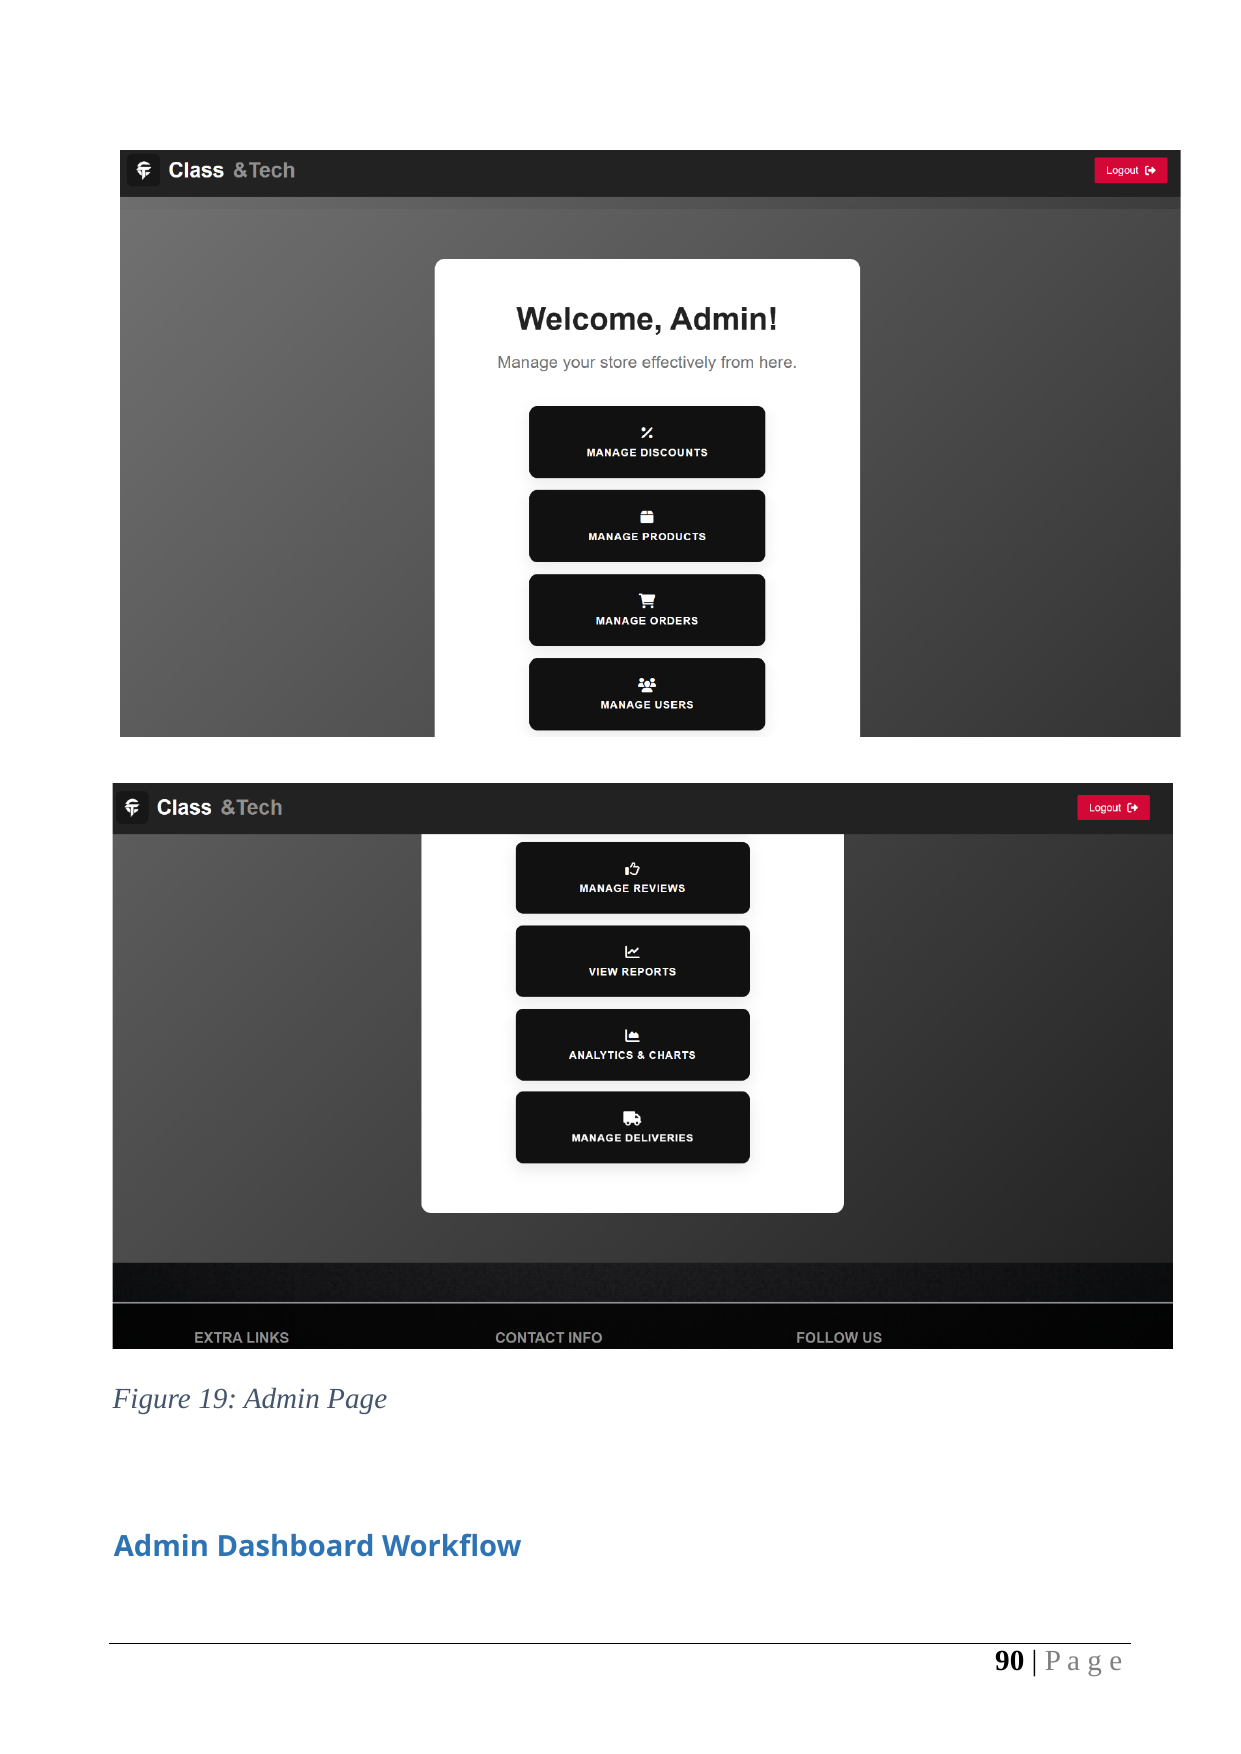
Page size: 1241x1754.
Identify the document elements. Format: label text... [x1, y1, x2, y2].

text Figure 19: Admin Page [112, 1381, 1173, 1414]
subtitle Admin Dashboard Workflow [113, 1526, 1173, 1565]
picture [120, 150, 1181, 737]
picture [112, 783, 1173, 1349]
